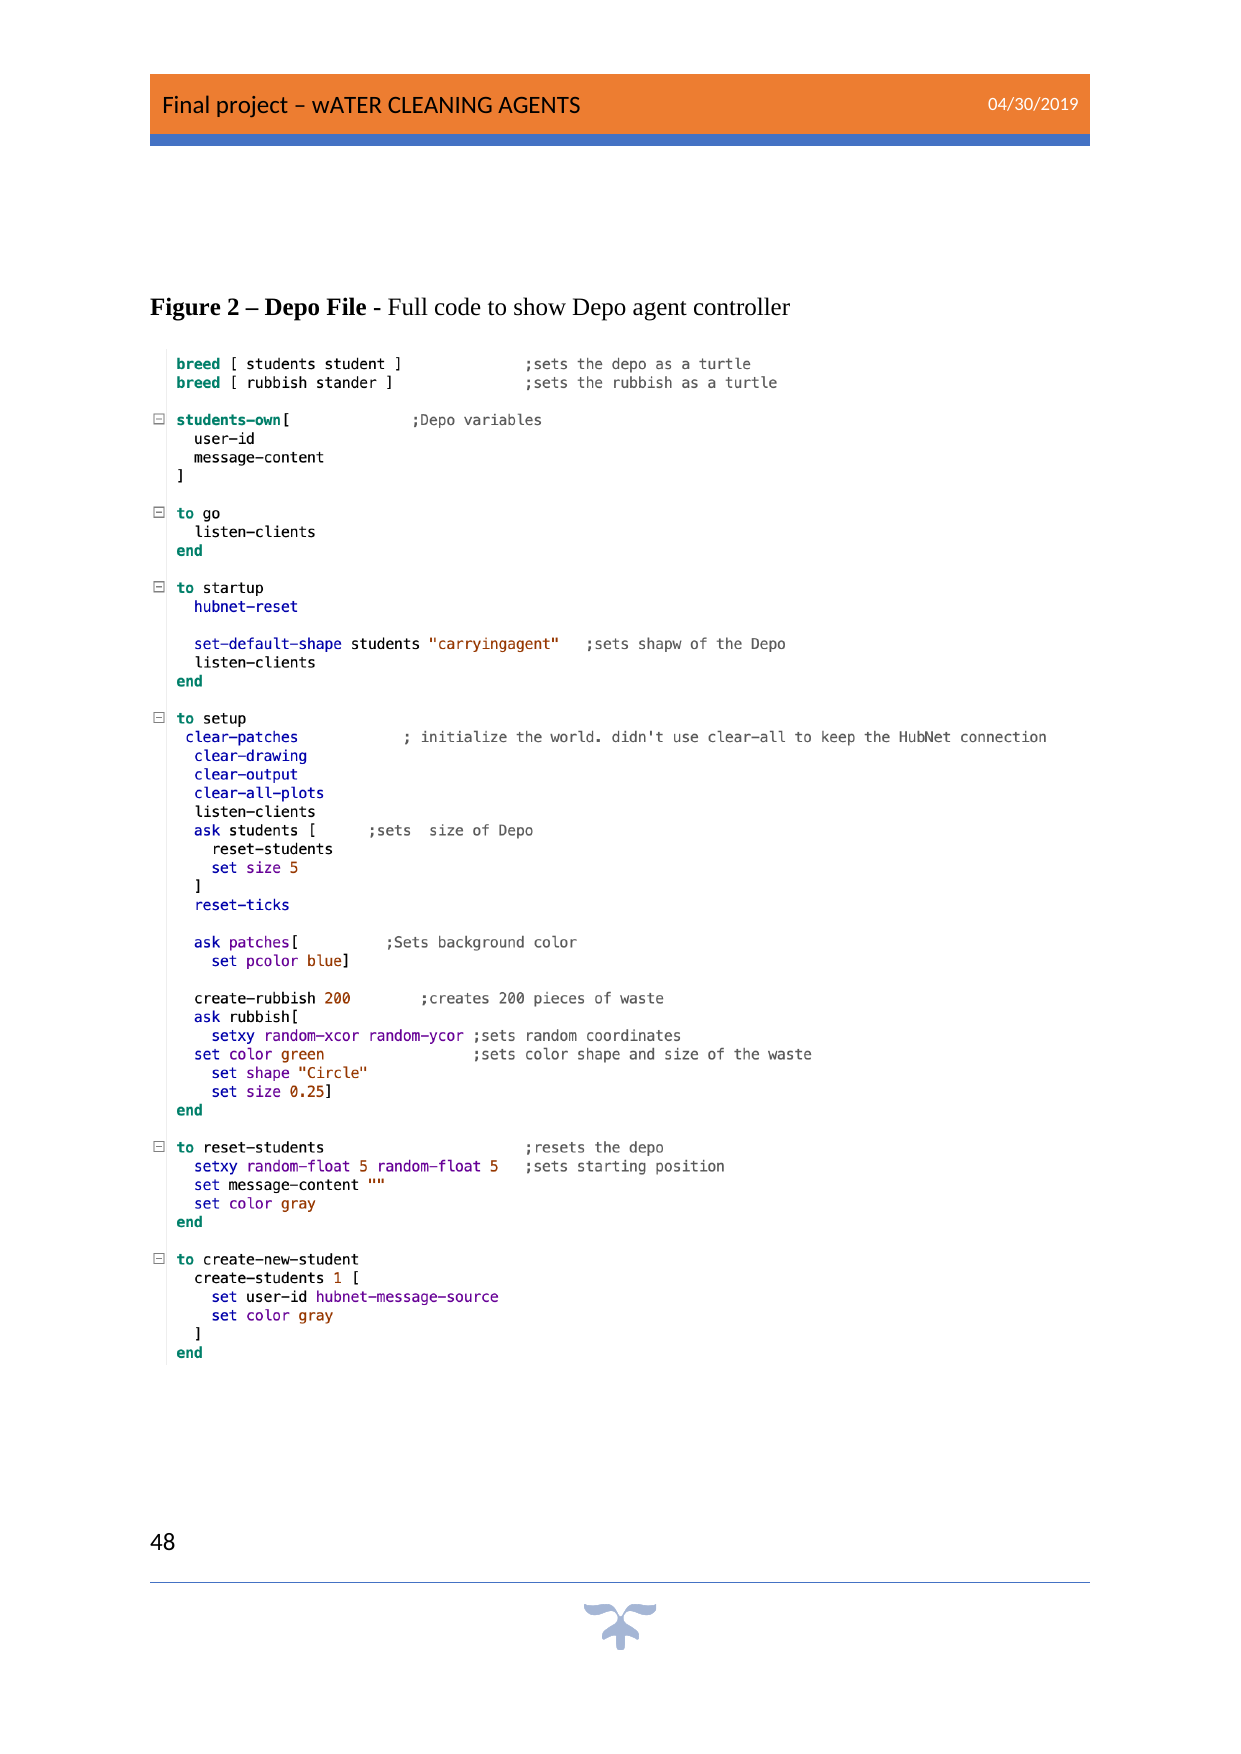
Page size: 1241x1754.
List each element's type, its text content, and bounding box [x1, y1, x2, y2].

text Figure 2 – Depo File - Full code to show Depo agent controller [150, 292, 1090, 321]
picture [150, 349, 1090, 1365]
